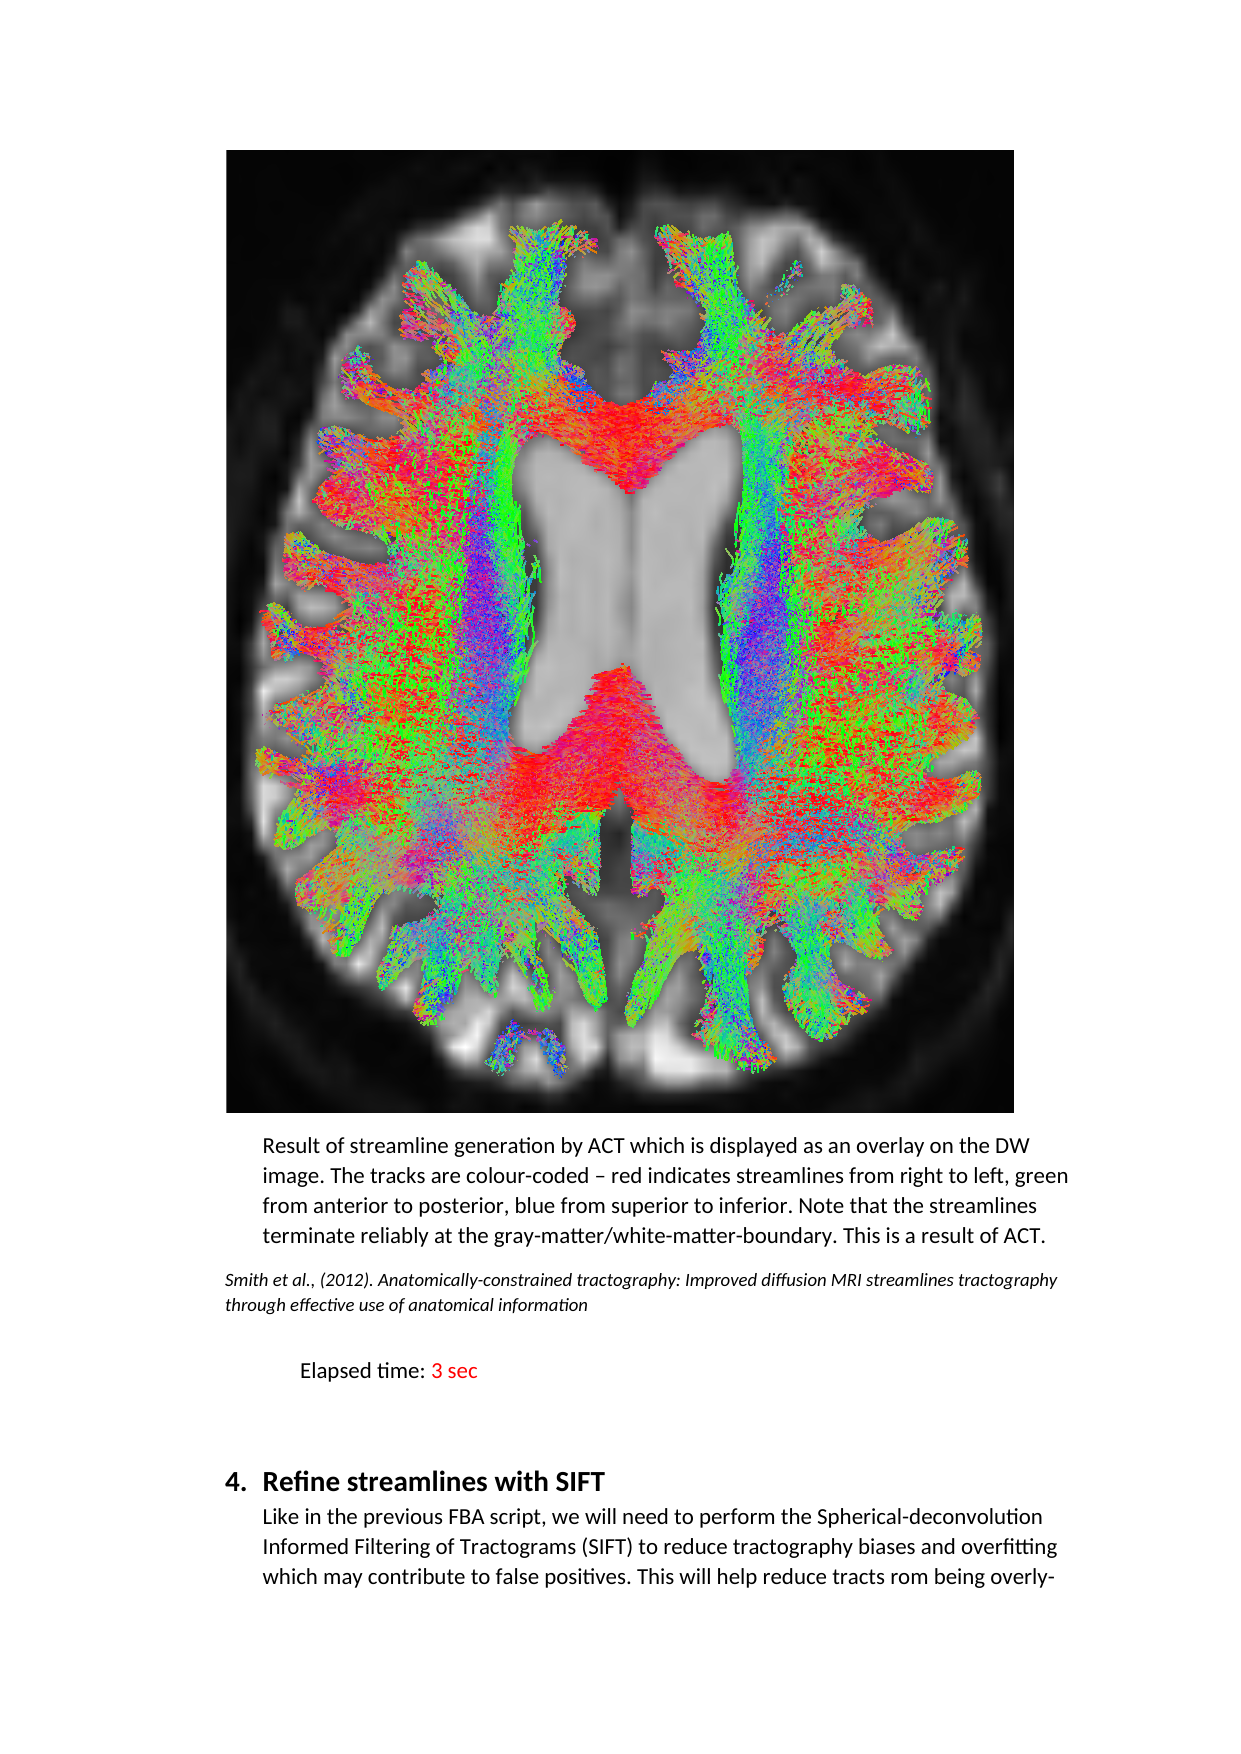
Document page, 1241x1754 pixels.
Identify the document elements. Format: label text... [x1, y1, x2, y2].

list Elapsed time: 3 sec [225, 1356, 1090, 1384]
picture [226, 150, 1014, 1113]
text Result of streamline generation by ACT which is displayed as an overlay on the DW image. The tracks are colour-coded – red indicates streamlines from right to left, green from anterior to posterior, blue from superior to inferior. Note that the streamlines terminate reliably at the gray-matter/white-matter-boundary. This is a result of ACT. [262, 1131, 1090, 1250]
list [262, 1502, 1090, 1590]
list Smith et al., (2012). Anatomically-constrained tractography: Improved diffusion MRI streamlines tractography through effective use of anatomical information [225, 1268, 1090, 1316]
list Refine streamlines with SIFT [225, 1463, 1090, 1499]
